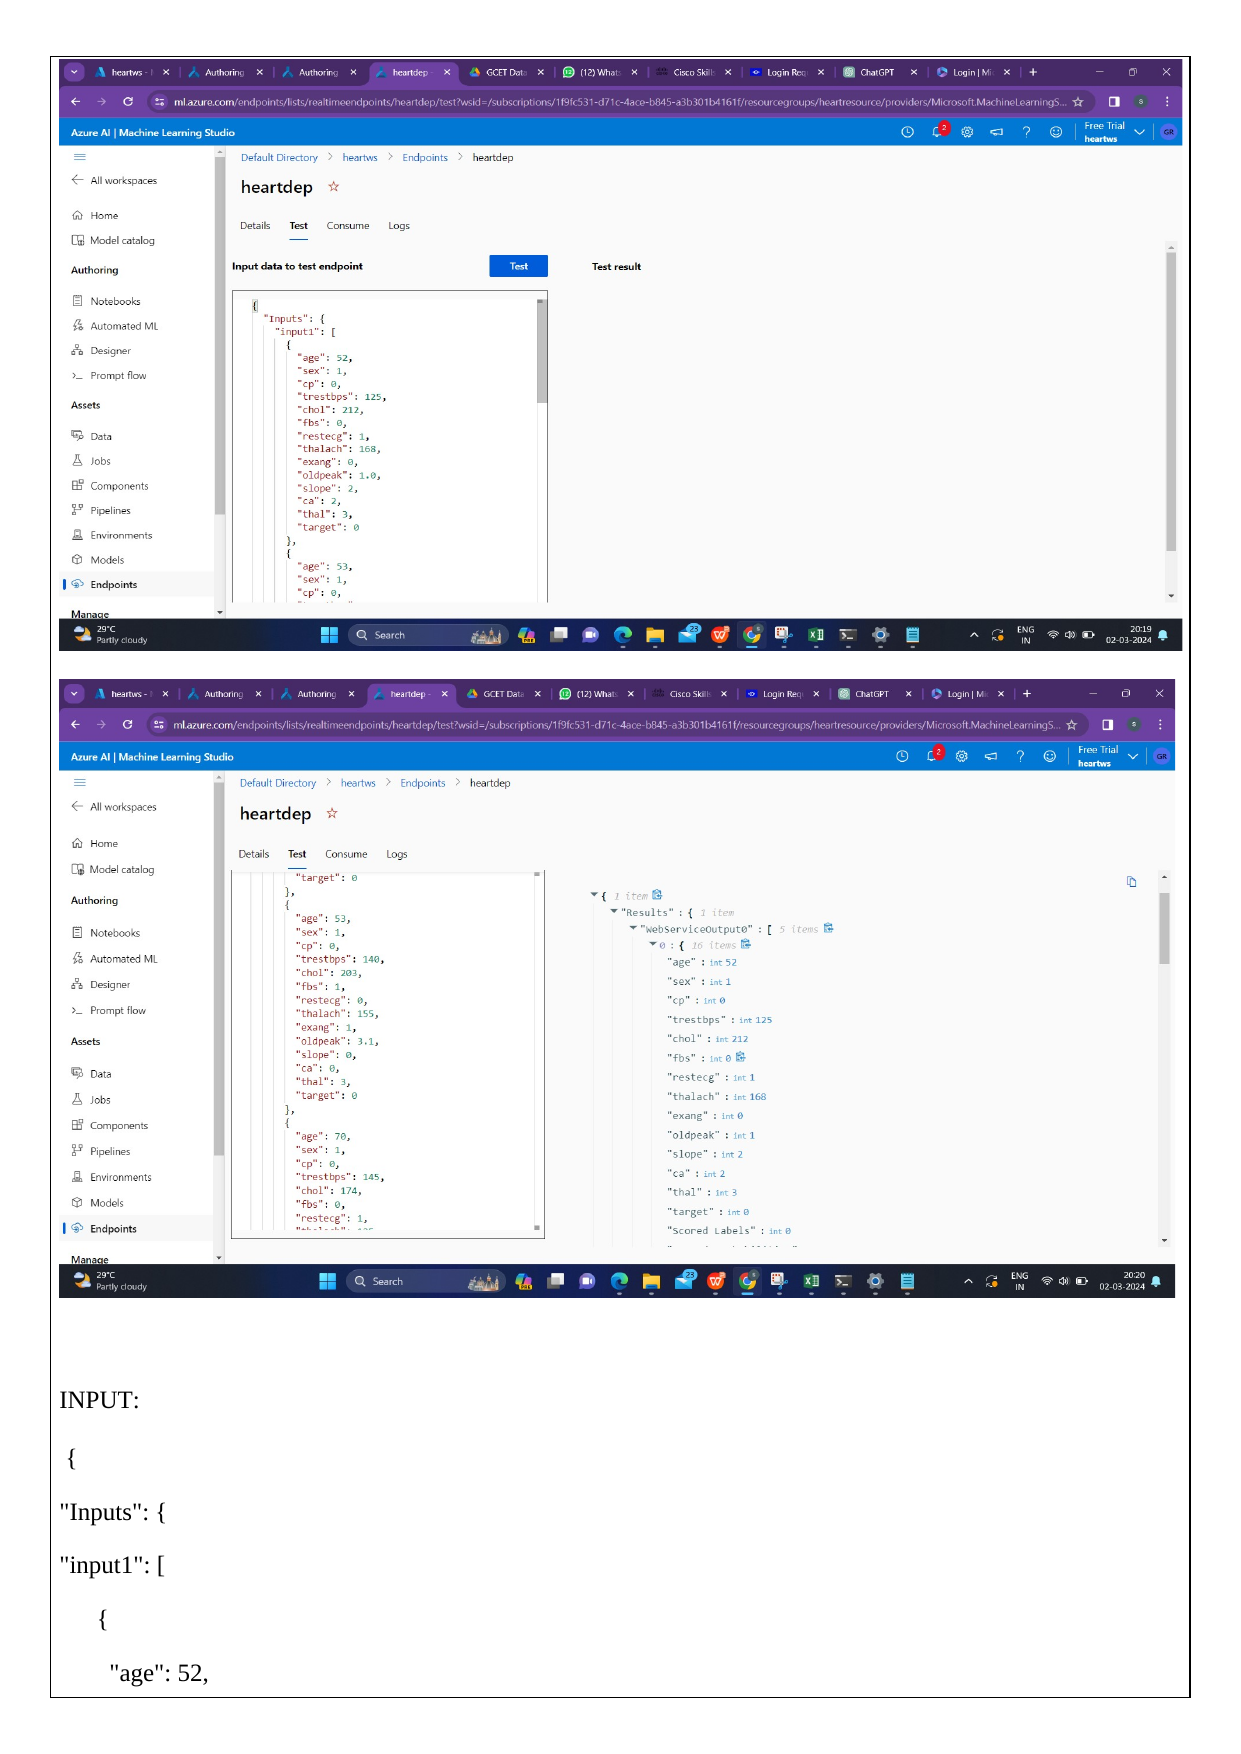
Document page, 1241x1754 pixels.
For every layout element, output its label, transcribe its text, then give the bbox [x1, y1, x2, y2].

picture [59, 679, 1176, 1298]
text "Inputs": { [59, 1497, 1181, 1525]
text "input1": [ [59, 1550, 1181, 1579]
text { [59, 1443, 1181, 1472]
text "age": 52, [59, 1658, 1181, 1687]
picture [59, 59, 1183, 651]
text { [59, 1604, 1181, 1633]
text INPUT: [59, 1385, 1181, 1414]
